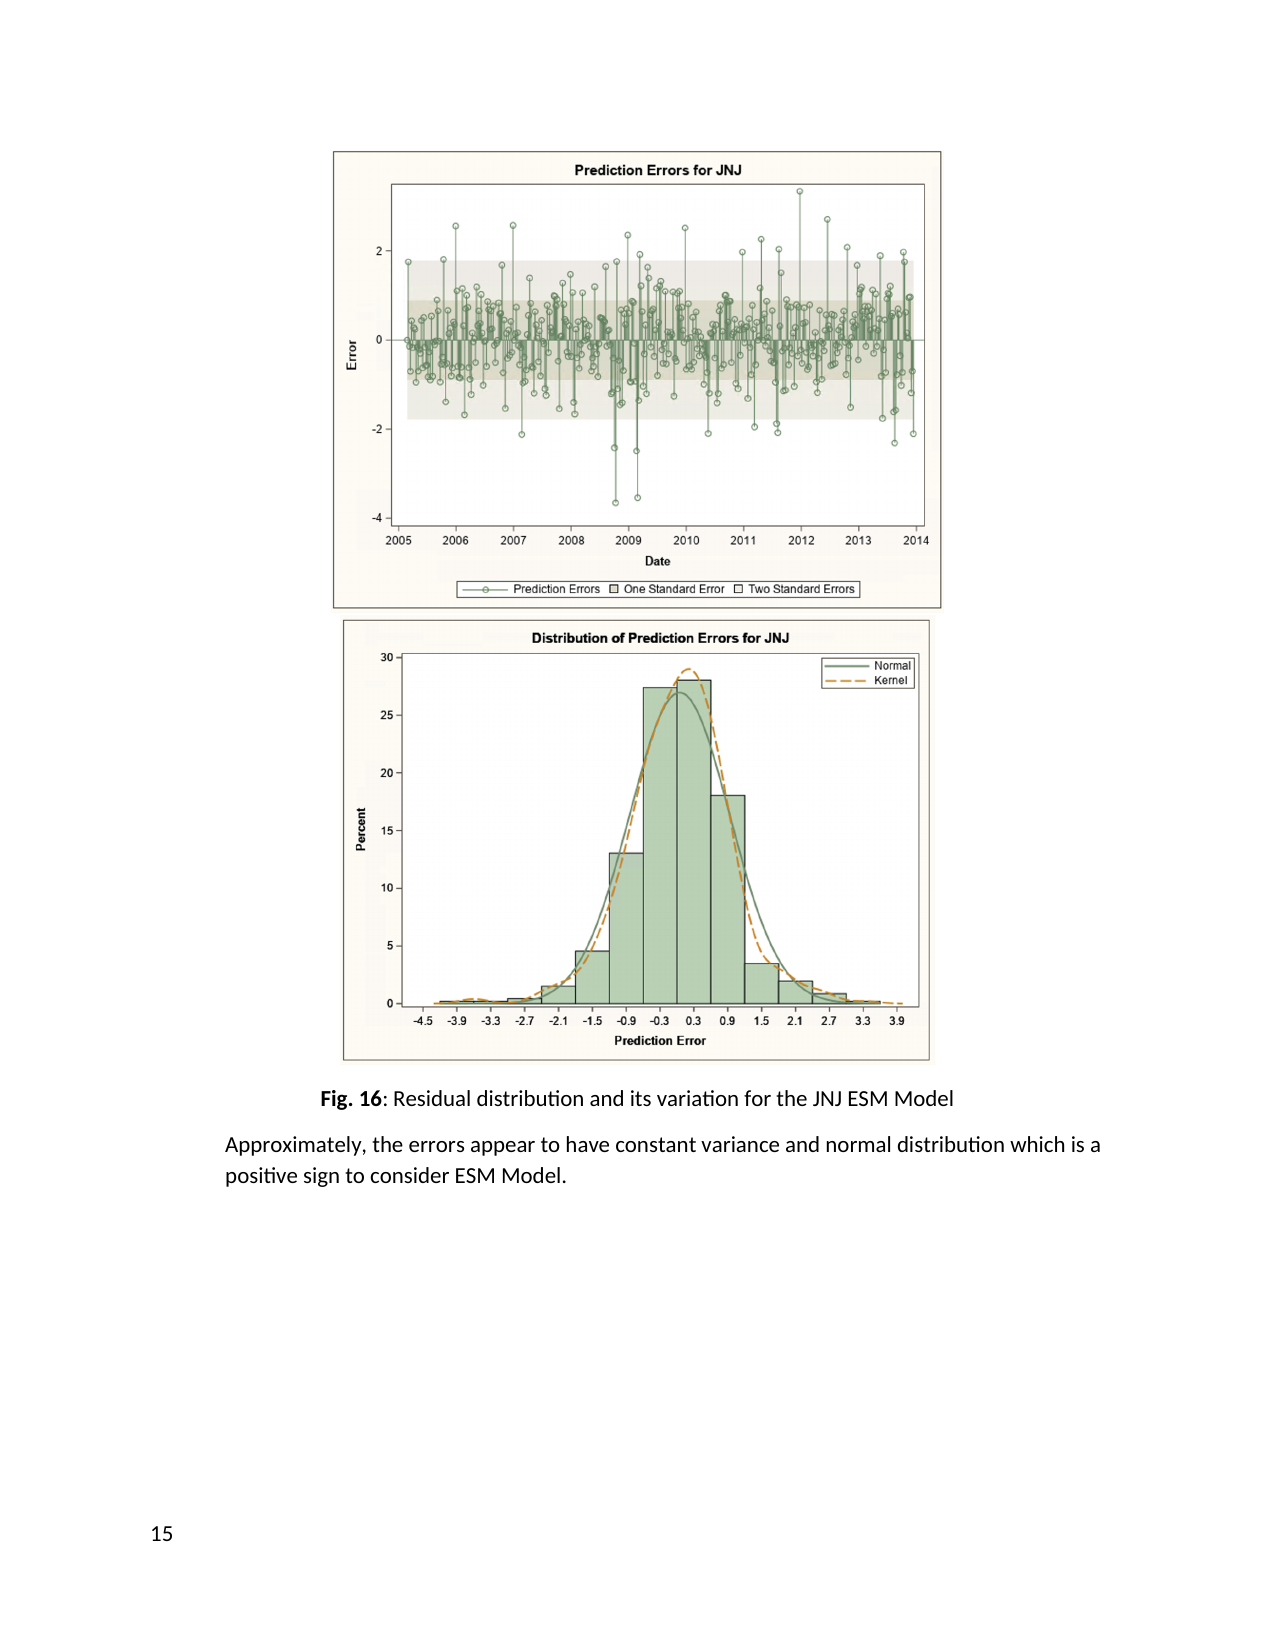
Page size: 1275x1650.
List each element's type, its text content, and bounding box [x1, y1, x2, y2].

text Approximately, the errors appear to have constant variance and normal distribution which is a positive sign to consider ESM Model. [225, 1131, 1125, 1189]
picture [340, 615, 935, 1065]
picture [331, 150, 944, 613]
text Fig. 16: Residual distribution and its variation for the JNJ ESM Model [150, 1084, 1125, 1112]
